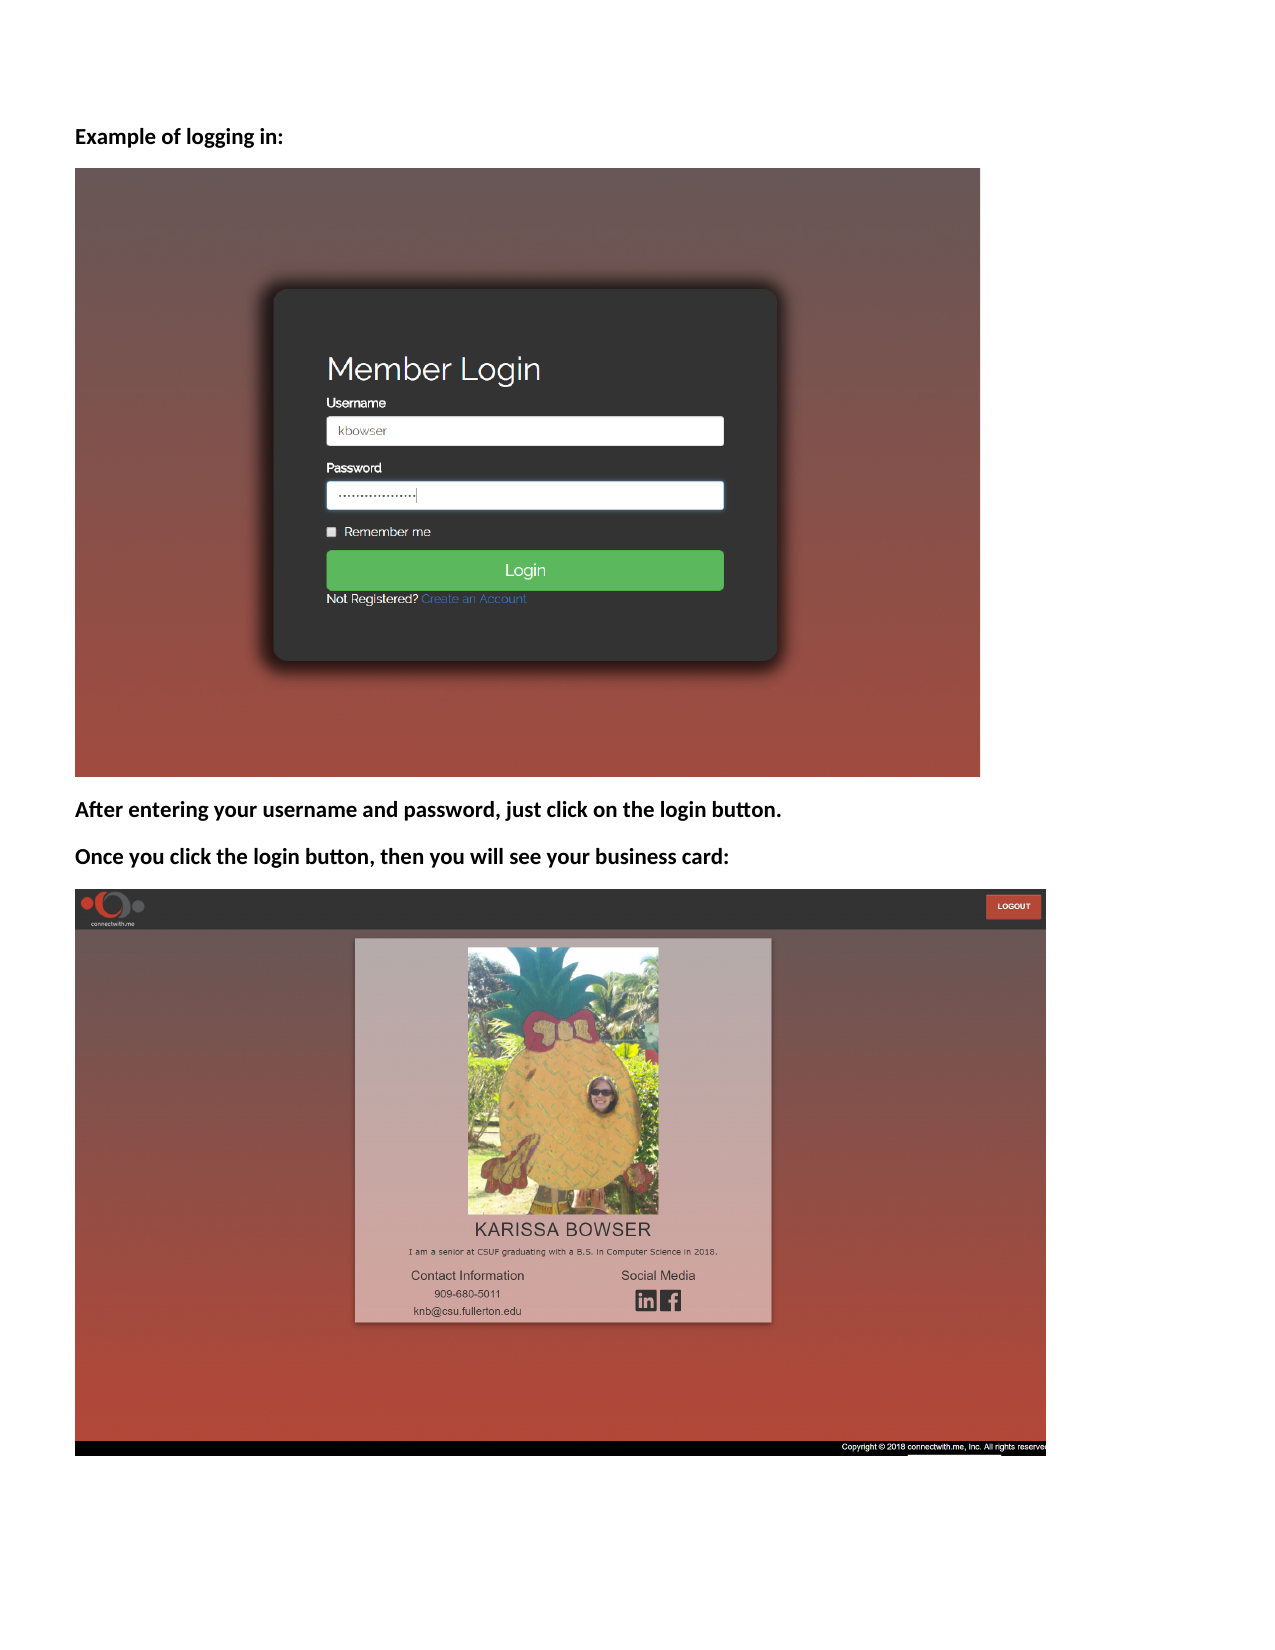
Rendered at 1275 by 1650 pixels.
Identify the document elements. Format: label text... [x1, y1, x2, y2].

text Example of logging in: [75, 122, 1200, 150]
picture [75, 889, 1046, 1456]
text Once you click the login button, then you will see your business card: [75, 842, 1200, 871]
text After entering your username and password, just click on the login button. [75, 796, 1200, 824]
picture [75, 168, 981, 777]
